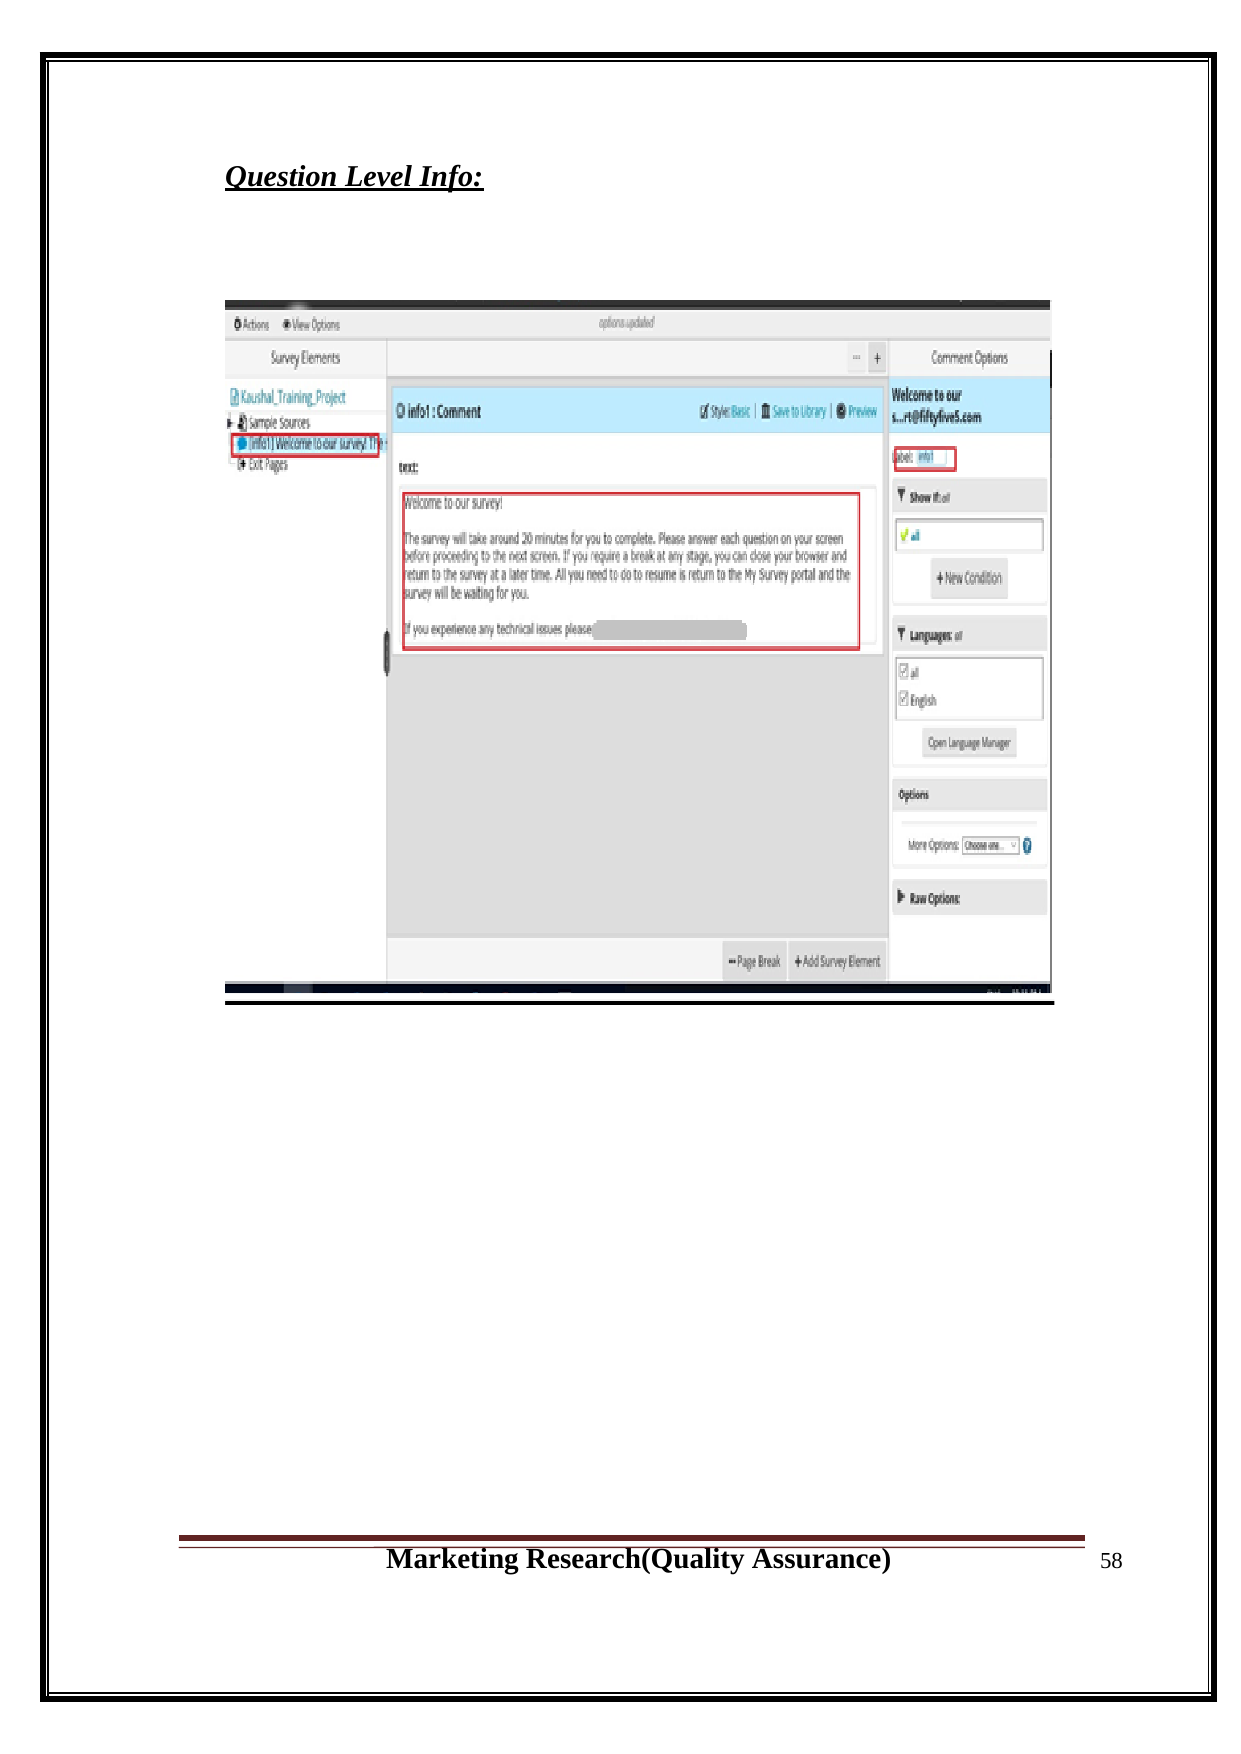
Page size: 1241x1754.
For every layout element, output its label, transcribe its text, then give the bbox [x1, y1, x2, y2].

picture [225, 300, 1055, 1005]
text Question Level Info: [225, 158, 1208, 192]
